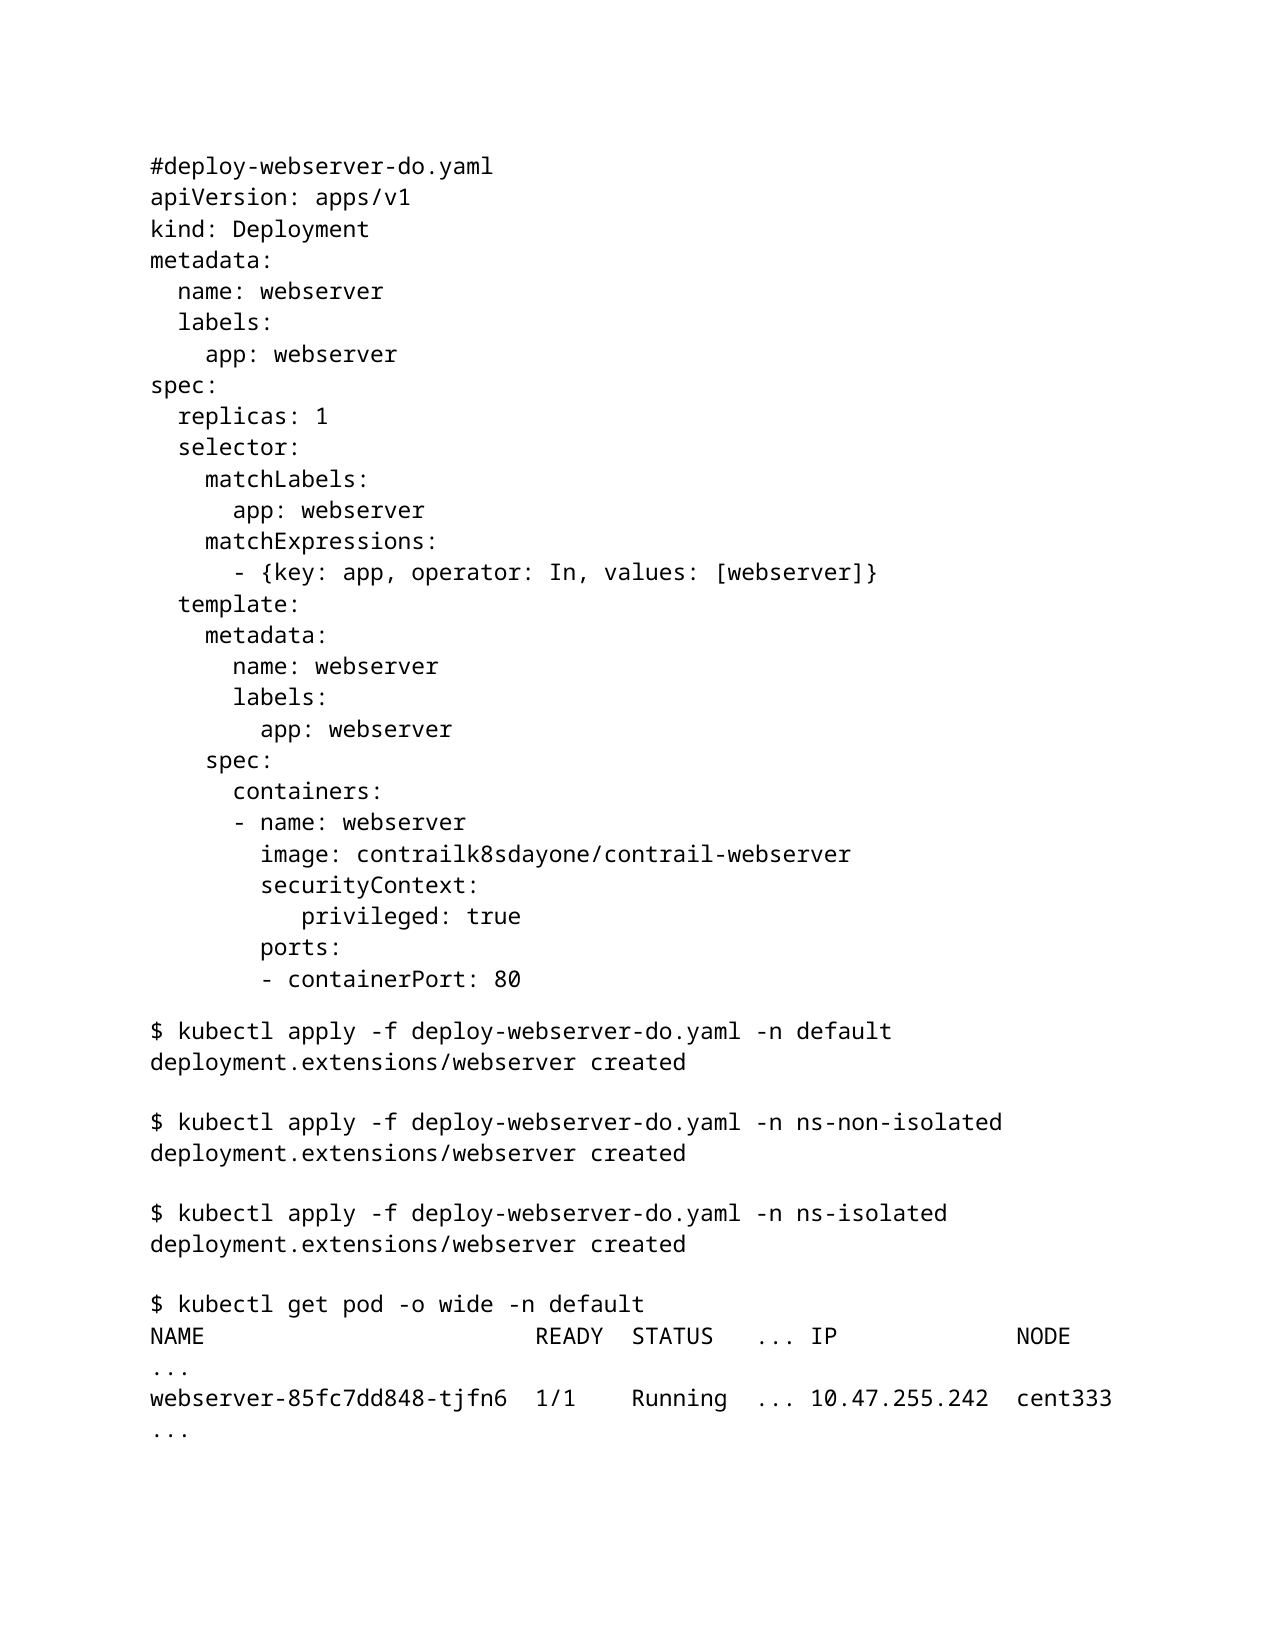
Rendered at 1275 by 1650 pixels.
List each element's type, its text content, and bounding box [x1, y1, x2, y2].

text #deploy-webserver-do.yaml apiVersion: apps/v1 kind: Deployment metadata: name: webserver labels: app: webserver spec: replicas: 1 selector: matchLabels: app: webserver matchExpressions: - {key: app, operator: In, values: [webserver]} template: metadata: name: webserver labels: app: webserver spec: containers: - name: webserver image: contrailk8sdayone/contrail-webserver securityContext: privileged: true ports: - containerPort: 80 [150, 150, 1125, 994]
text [150, 1014, 1125, 1473]
